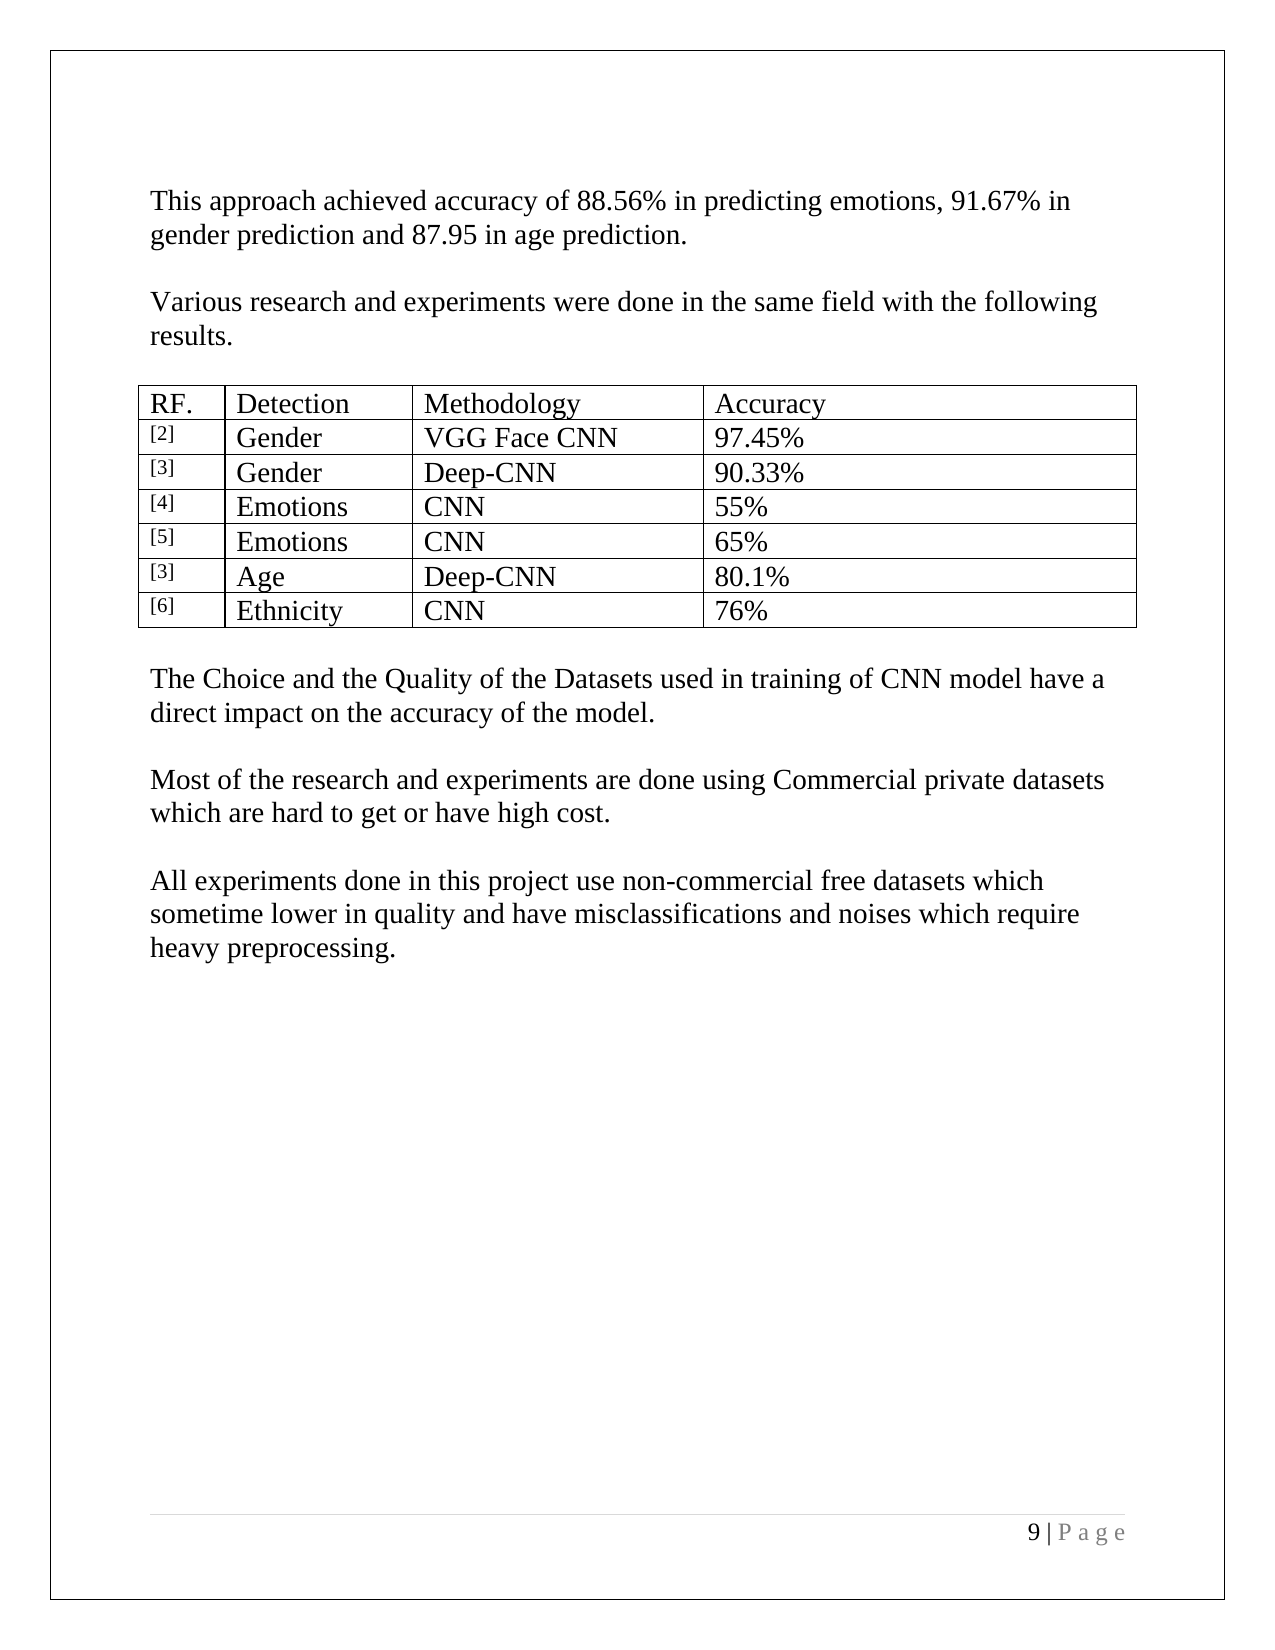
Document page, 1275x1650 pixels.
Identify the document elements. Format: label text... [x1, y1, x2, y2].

table_cell [139, 455, 224, 488]
table_cell Emotions [226, 490, 412, 523]
table_header Accuracy [704, 386, 1136, 419]
table_cell Ethnicity [226, 593, 412, 627]
table_cell Age [226, 559, 412, 592]
table_cell Emotions [226, 524, 412, 558]
table_cell Deep-CNN [413, 559, 703, 592]
table_cell 90.33% [704, 455, 1136, 488]
table_cell Gender [226, 420, 412, 454]
table_cell Deep-CNN [413, 455, 703, 488]
table_header RF. [139, 386, 224, 419]
text All experiments done in this project use non-commercial free datasets which sometime lower in quality and have misclassifications and noises which require heavy preprocessing. [150, 863, 1125, 963]
table_cell 80.1% [704, 559, 1136, 592]
table_cell CNN [413, 593, 703, 627]
table_header Detection [226, 386, 412, 419]
table_cell [139, 559, 224, 592]
text The Choice and the Quality of the Datasets used in training of CNN model have a direct impact on the accuracy of the model. [150, 661, 1125, 728]
table_cell CNN [413, 490, 703, 523]
table_cell 65% [704, 524, 1136, 558]
text Most of the research and experiments are done using Commercial private datasets which are hard to get or have high cost. [150, 762, 1125, 829]
table_cell Gender [226, 455, 412, 488]
table_cell 97.45% [704, 420, 1136, 454]
text This approach achieved accuracy of 88.56% in predicting emotions, 91.67% in gender prediction and 87.95 in age prediction. [150, 183, 1125, 251]
table_cell 76% [704, 593, 1136, 627]
table_cell 55% [704, 490, 1136, 523]
table_cell [139, 593, 224, 627]
table_cell VGG Face CNN [413, 420, 703, 454]
table_cell [139, 490, 224, 523]
table_cell [139, 420, 224, 454]
table_cell [139, 524, 224, 558]
table_header Methodology [413, 386, 703, 419]
text Various research and experiments were done in the same field with the following results. [150, 284, 1125, 351]
table_cell CNN [413, 524, 703, 558]
